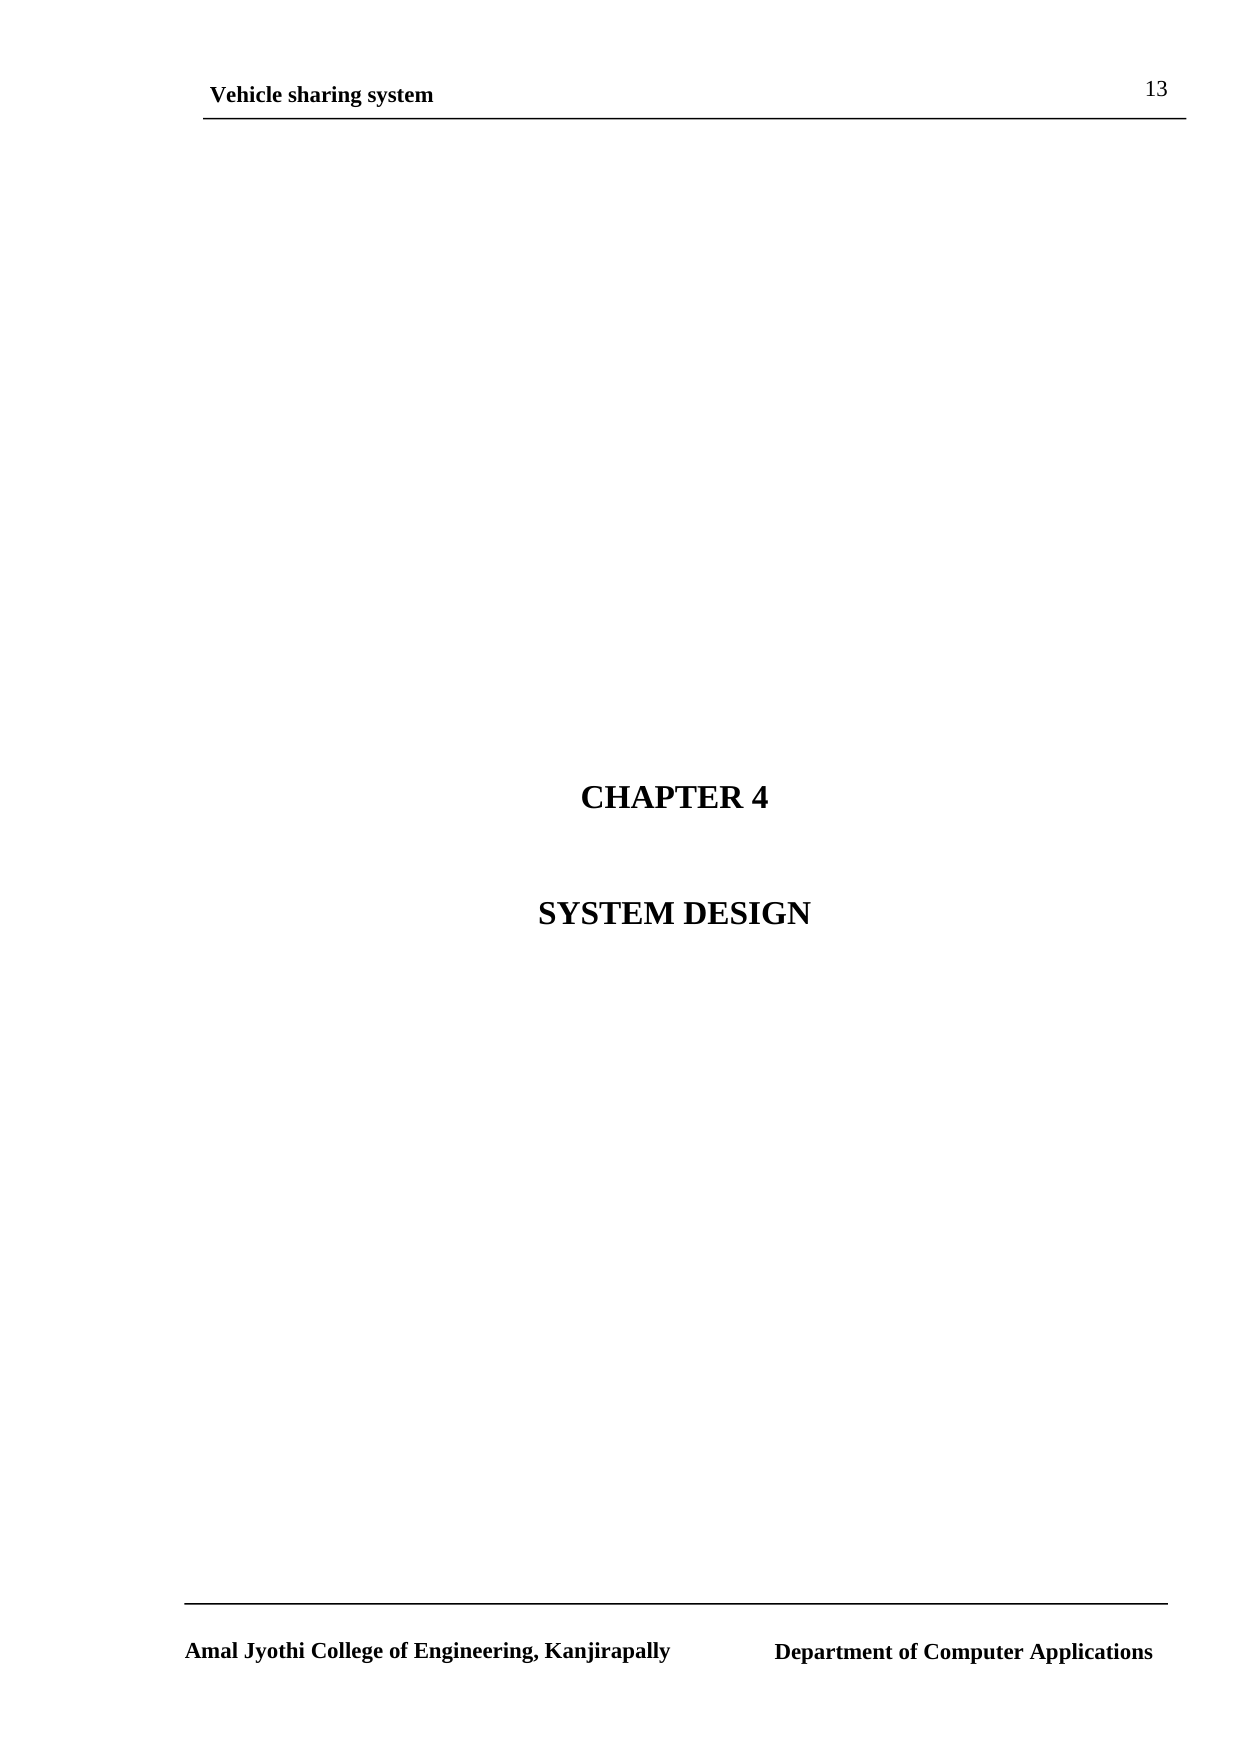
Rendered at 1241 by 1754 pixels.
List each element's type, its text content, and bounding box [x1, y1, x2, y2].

subtitle SYSTEM DESIGN [222, 893, 1125, 931]
subtitle CHAPTER 4 [222, 777, 1125, 816]
